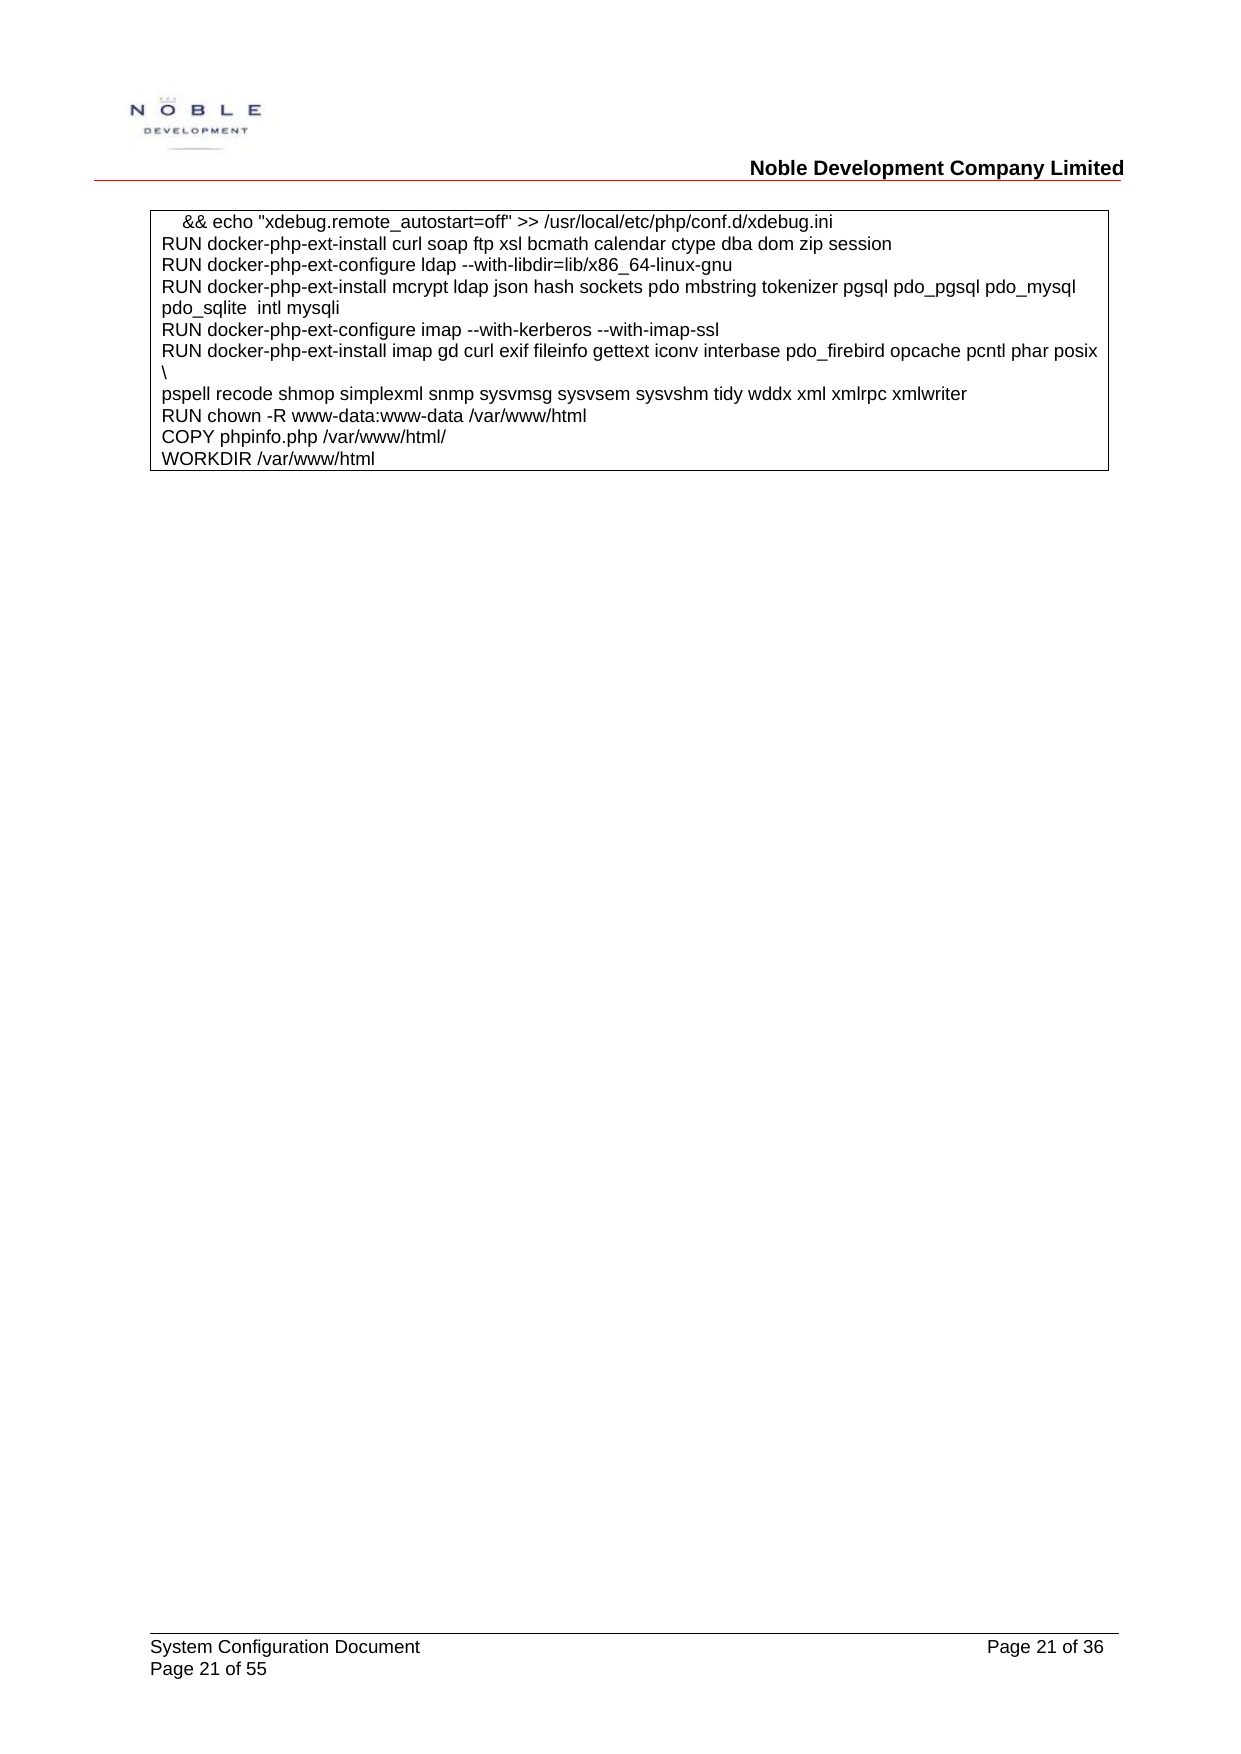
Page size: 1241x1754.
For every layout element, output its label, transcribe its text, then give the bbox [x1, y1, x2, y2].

picture [93, 75, 302, 176]
